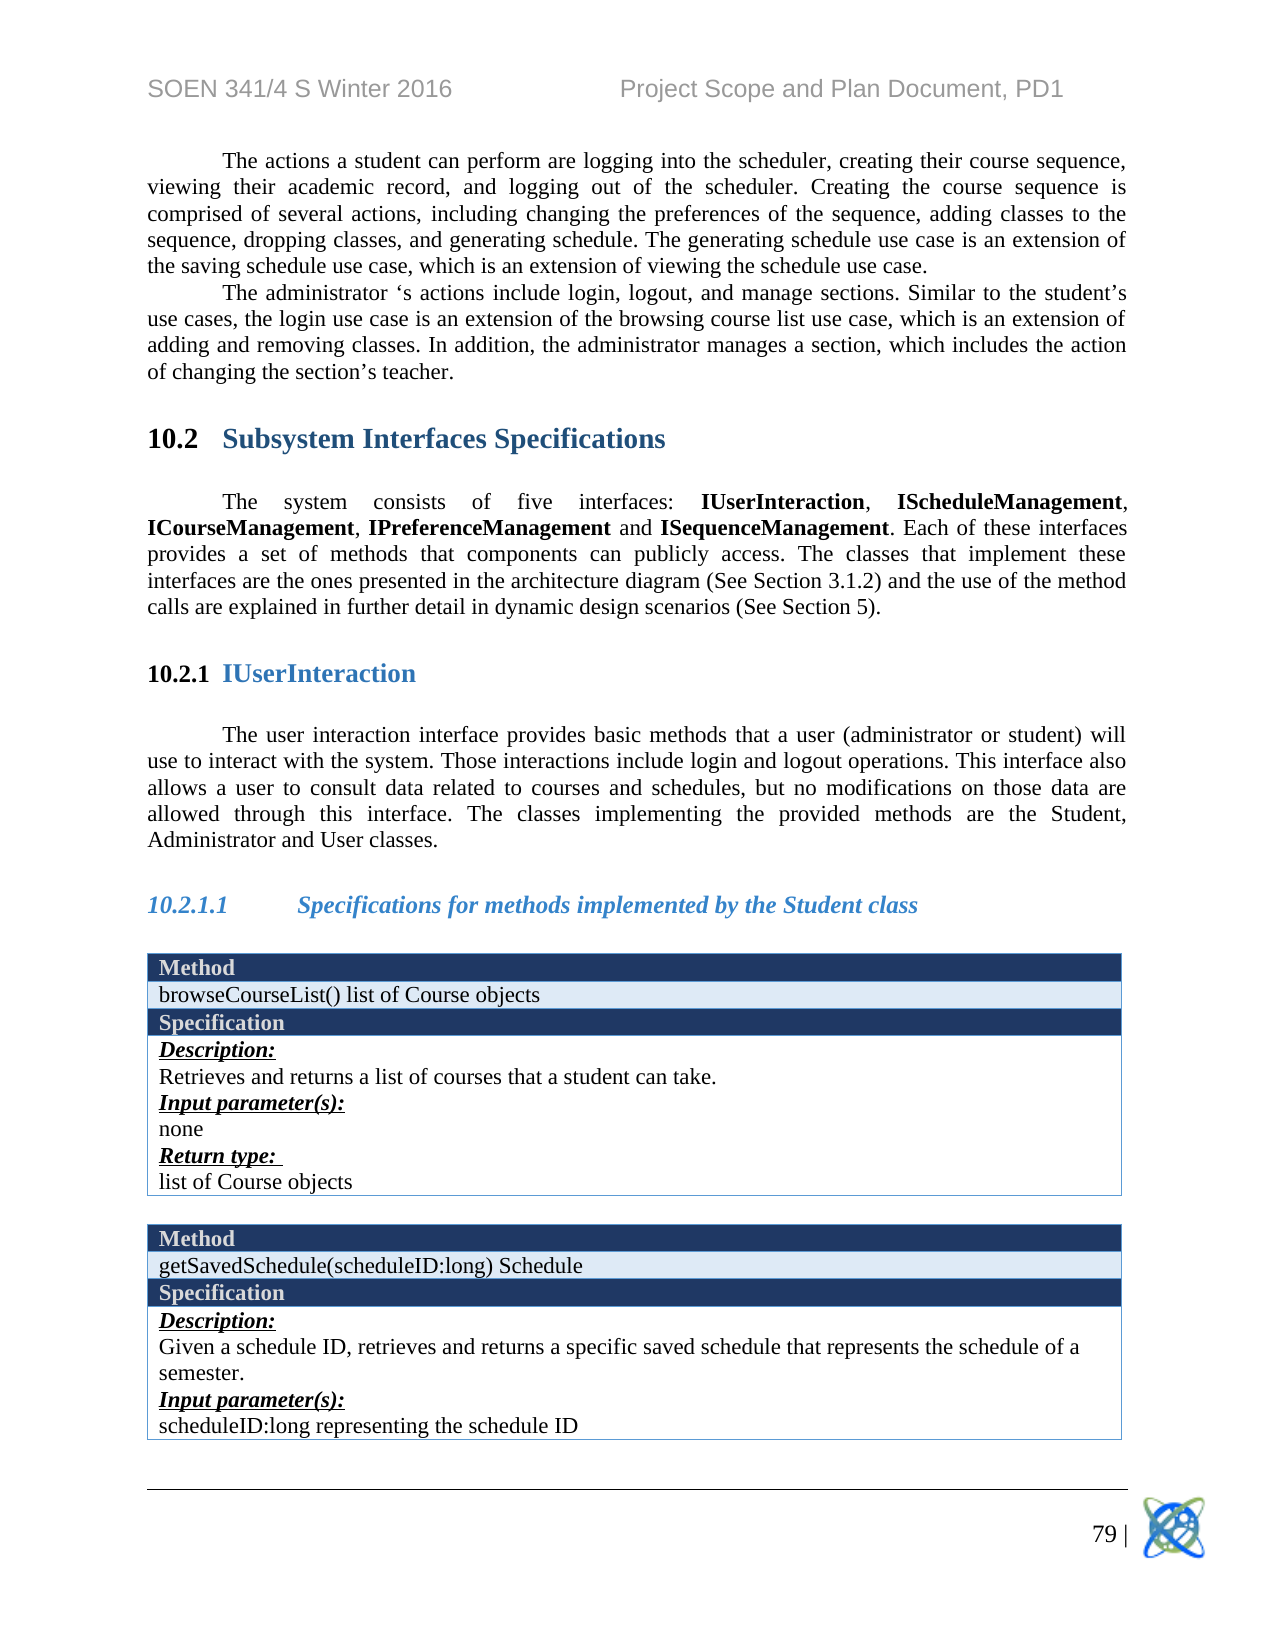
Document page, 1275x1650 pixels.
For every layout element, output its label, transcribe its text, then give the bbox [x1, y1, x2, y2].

subtitle Subsystem Interfaces Specifications [147, 422, 1128, 455]
table_cell Description: Retrieves and returns a list of courses that a student can take. Input parameter(s): none Return type: list of Course objects [148, 1036, 1121, 1194]
table_cell Specification [148, 1279, 1121, 1306]
text The system consists of five interfaces: IUserInteraction, IScheduleManagement, ICourseManagement, IPreferenceManagement and ISequenceManagement. Each of these interfaces provides a set of methods that components can publicly access. The classes that implement these interfaces are the ones presented in the architecture diagram (See Section 3.1.2) and the use of the method calls are explained in further detail in dynamic design scenarios (See Section 5). [147, 488, 1128, 619]
text The user interaction interface provides basic methods that a user (administrator or student) will use to interact with the system. Those interactions include login and logout operations. This interface also allows a user to consult data related to courses and schedules, but no modifications on those data are allowed through this interface. The classes implementing the provided methods are the Student, Administrator and User classes. [147, 721, 1128, 853]
text IUserInteraction [147, 657, 1128, 688]
table_cell getSavedSchedule(scheduleID:long) Schedule [148, 1252, 1121, 1278]
text Specifications for methods implemented by the Student class [147, 890, 1128, 919]
table_cell browseCourseList() list of Course objects [148, 982, 1121, 1008]
text The actions a student can perform are logging into the scheduler, creating their course sequence, viewing their academic record, and logging out of the scheduler. Creating the course sequence is comprised of several actions, including changing the preferences of the sequence, adding classes to the sequence, dropping classes, and generating schedule. The generating schedule use case is an extension of the saving schedule use case, which is an extension of viewing the schedule use case. [147, 147, 1128, 279]
picture [1123, 1490, 1224, 1566]
text The administrator ‘s actions include login, logout, and manage sections. Similar to the student’s use cases, the login use case is an extension of the browsing course list use case, which is an extension of adding and removing classes. In addition, the administrator manages a section, which includes the action of changing the section’s teacher. [147, 279, 1128, 384]
table_header Method [148, 1225, 1121, 1251]
table_cell Specification [148, 1009, 1121, 1035]
table_header Method [148, 954, 1121, 981]
